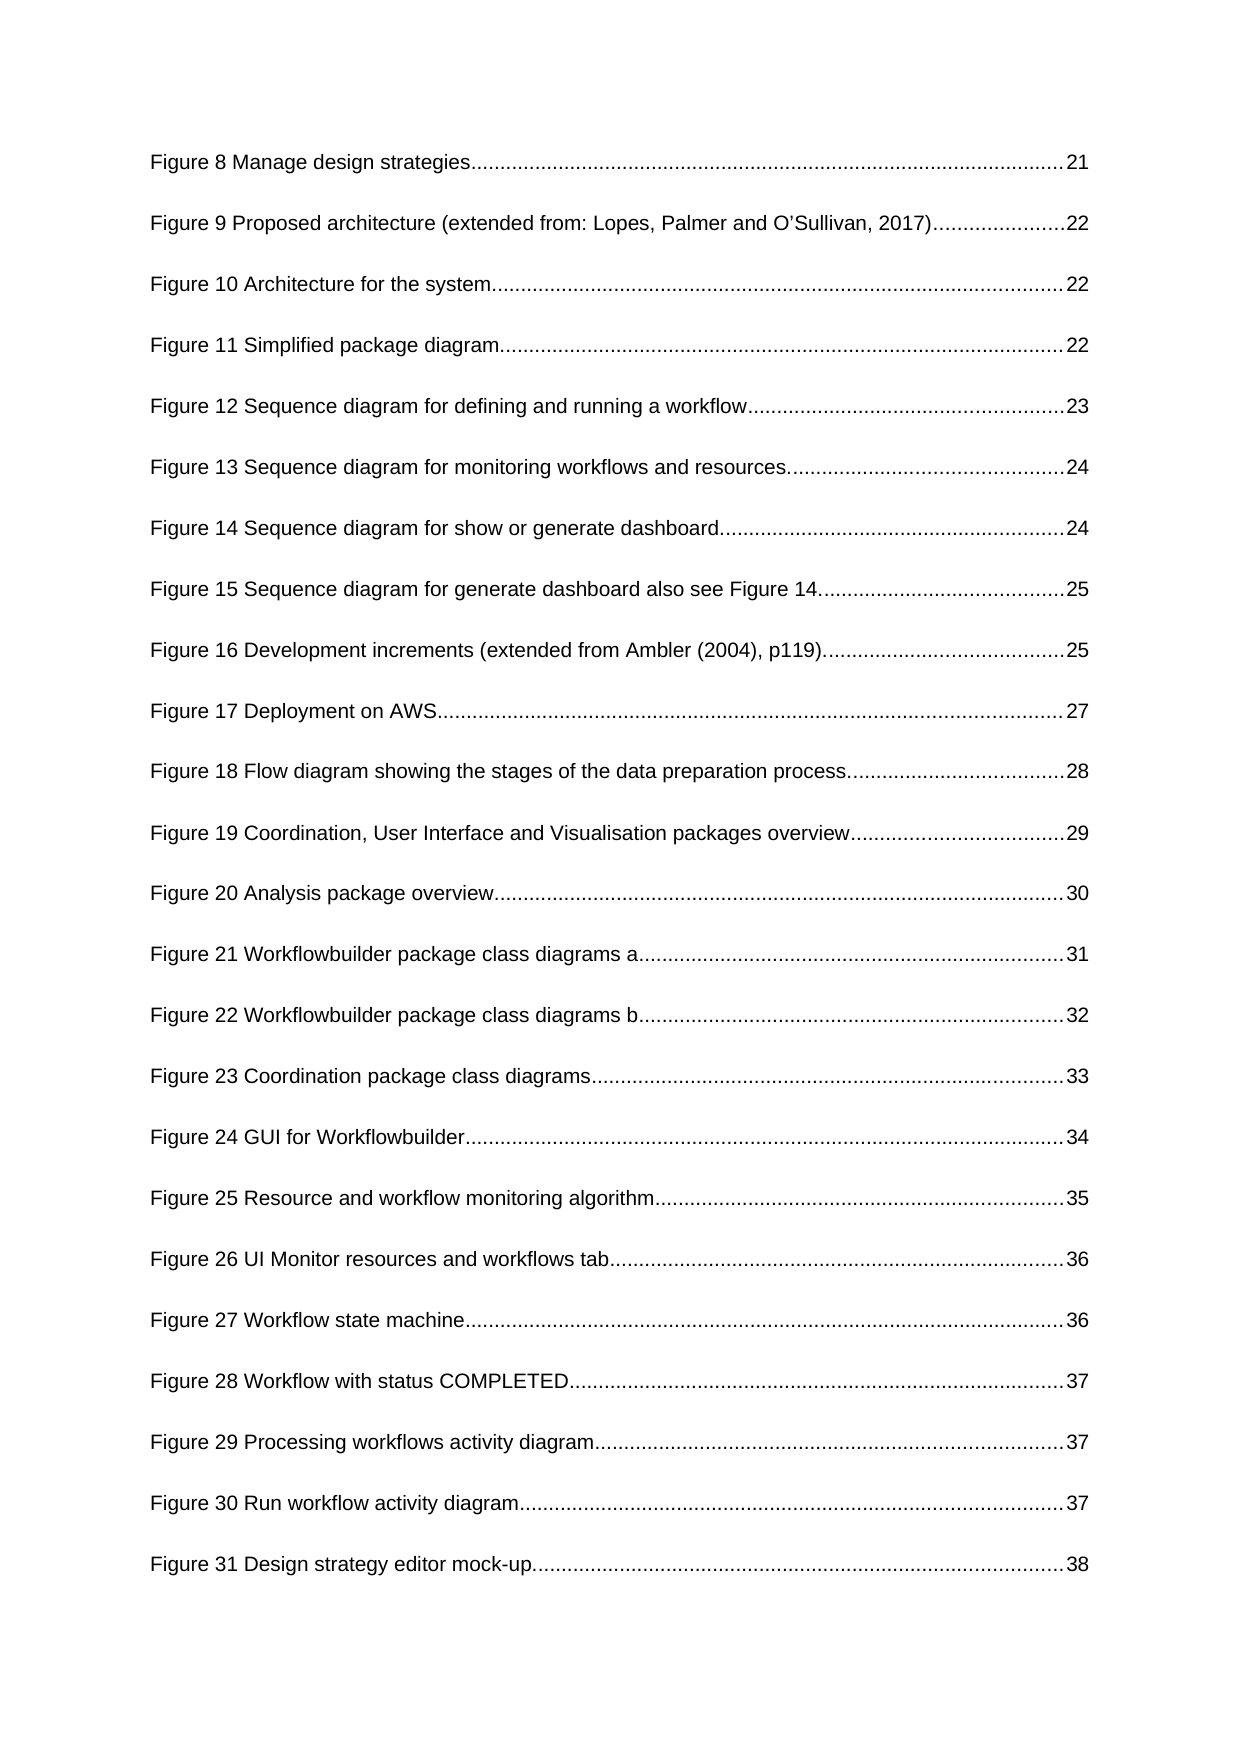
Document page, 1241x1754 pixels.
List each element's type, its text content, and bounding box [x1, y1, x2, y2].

text Figure 28 Workflow with status COMPLETED 37 [150, 1369, 1090, 1393]
text Figure 14 Sequence diagram for show or generate dashboard. 24 [150, 516, 1090, 539]
text Figure 10 Architecture for the system. 22 [150, 272, 1090, 296]
text Figure 26 UI Monitor resources and workflows tab 36 [150, 1247, 1090, 1271]
text Figure 31 Design strategy editor mock-up. 38 [150, 1552, 1090, 1576]
text Figure 27 Workflow state machine 36 [150, 1308, 1090, 1332]
text Figure 18 Flow diagram showing the stages of the data preparation process. 28 [150, 759, 1090, 783]
text Figure 29 Processing workflows activity diagram 37 [150, 1430, 1090, 1454]
text Figure 12 Sequence diagram for defining and running a workflow 23 [150, 394, 1090, 418]
text Figure 20 Analysis package overview 30 [150, 881, 1090, 905]
text Figure 15 Sequence diagram for generate dashboard also see Figure 14. 25 [150, 577, 1090, 601]
text Figure 9 Proposed architecture (extended from: Lopes, Palmer and O’Sullivan, 2017) 22 [150, 211, 1090, 235]
text Figure 25 Resource and workflow monitoring algorithm 35 [150, 1186, 1090, 1210]
text Figure 11 Simplified package diagram. 22 [150, 333, 1090, 357]
text Figure 22 Workflowbuilder package class diagrams b 32 [150, 1003, 1090, 1027]
text Figure 19 Coordination, User Interface and Visualisation packages overview 29 [150, 820, 1090, 844]
text Figure 24 GUI for Workflowbuilder 34 [150, 1125, 1090, 1149]
text Figure 16 Development increments (extended from Ambler (2004), p119). 25 [150, 637, 1090, 661]
text Figure 17 Deployment on AWS 27 [150, 698, 1090, 722]
text Figure 30 Run workflow activity diagram 37 [150, 1491, 1090, 1514]
text Figure 21 Workflowbuilder package class diagrams a 31 [150, 942, 1090, 966]
text Figure 23 Coordination package class diagrams 33 [150, 1064, 1090, 1088]
text Figure 8 Manage design strategies 21 [150, 150, 1090, 174]
text Figure 13 Sequence diagram for monitoring workflows and resources. 24 [150, 455, 1090, 479]
